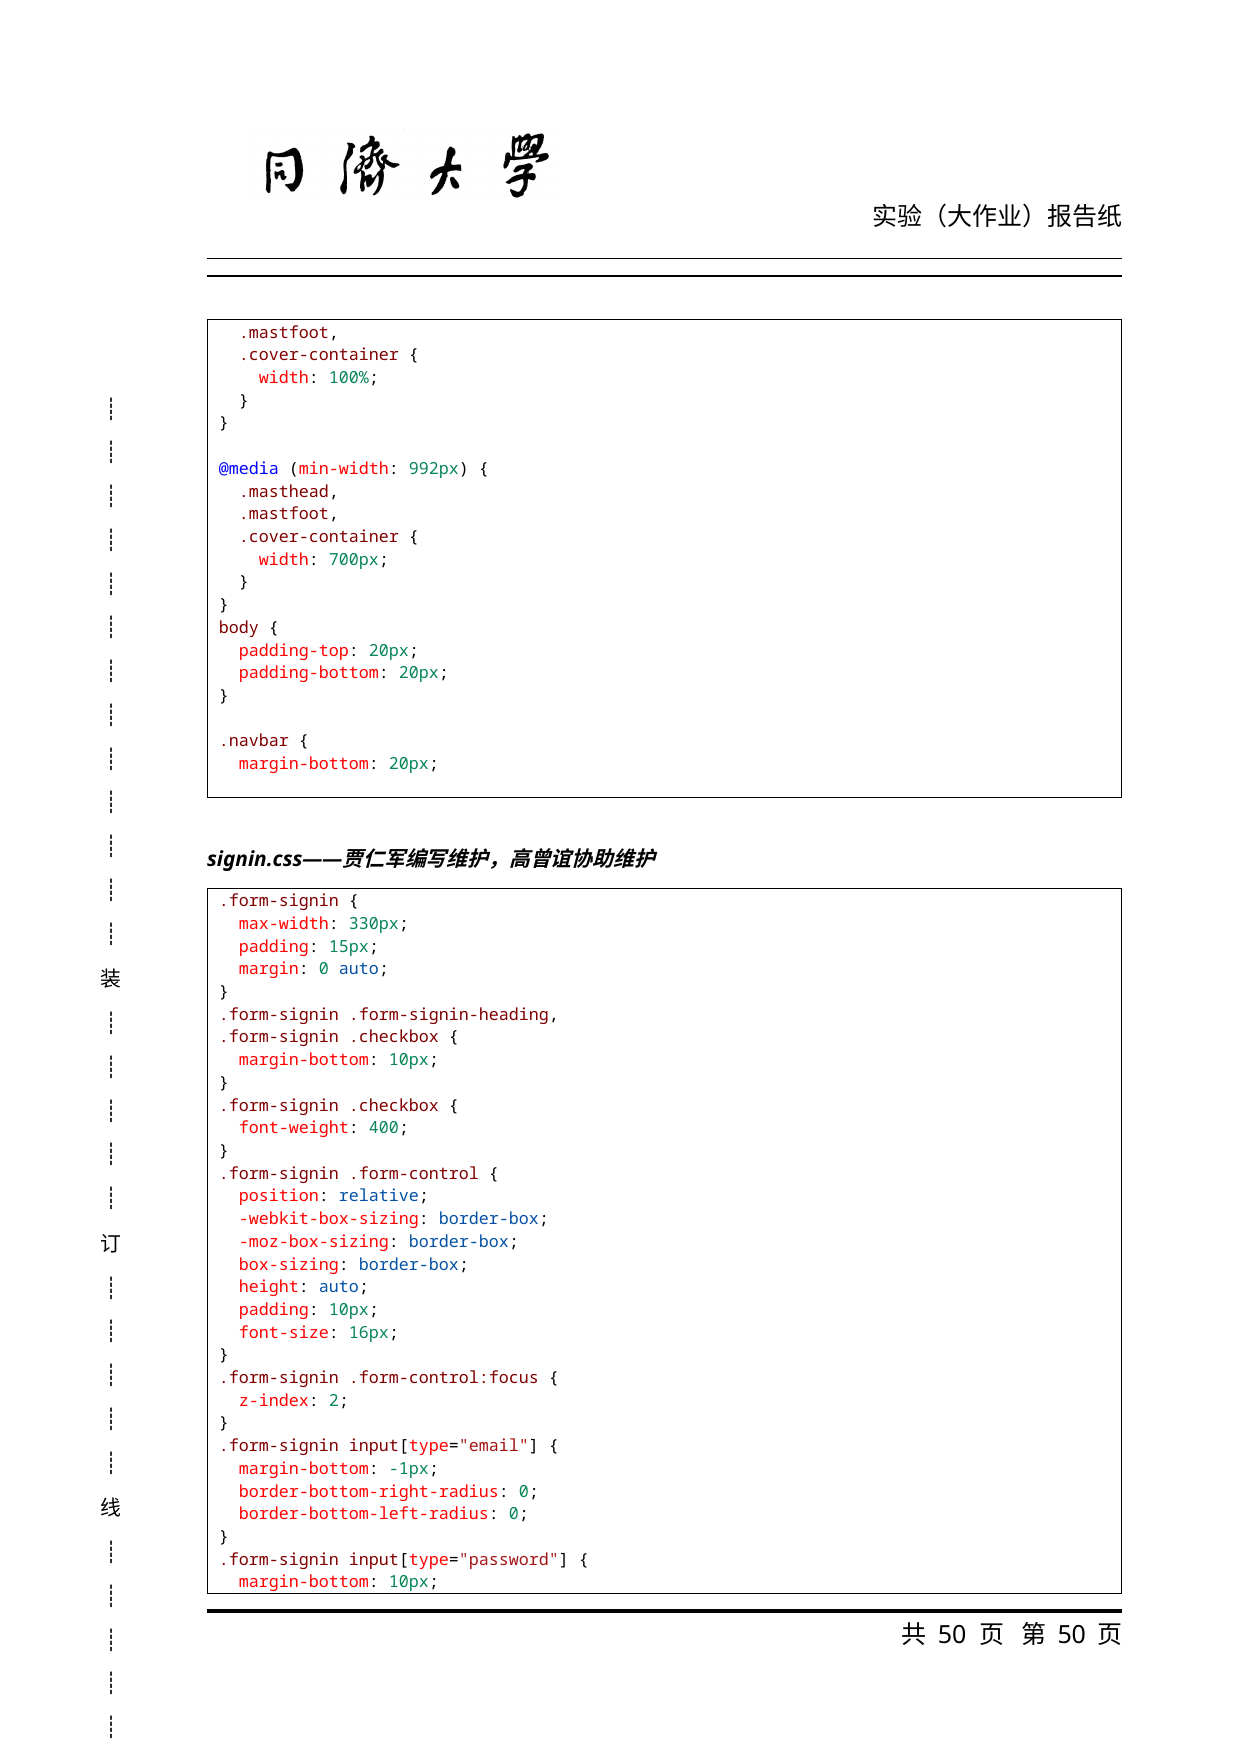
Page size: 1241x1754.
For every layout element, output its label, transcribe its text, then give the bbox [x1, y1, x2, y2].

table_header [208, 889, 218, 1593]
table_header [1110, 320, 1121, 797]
text signin.css——贾仁军编写维护，高曾谊协助维护 [207, 842, 1122, 872]
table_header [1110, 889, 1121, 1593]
picture [244, 125, 567, 204]
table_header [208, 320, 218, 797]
